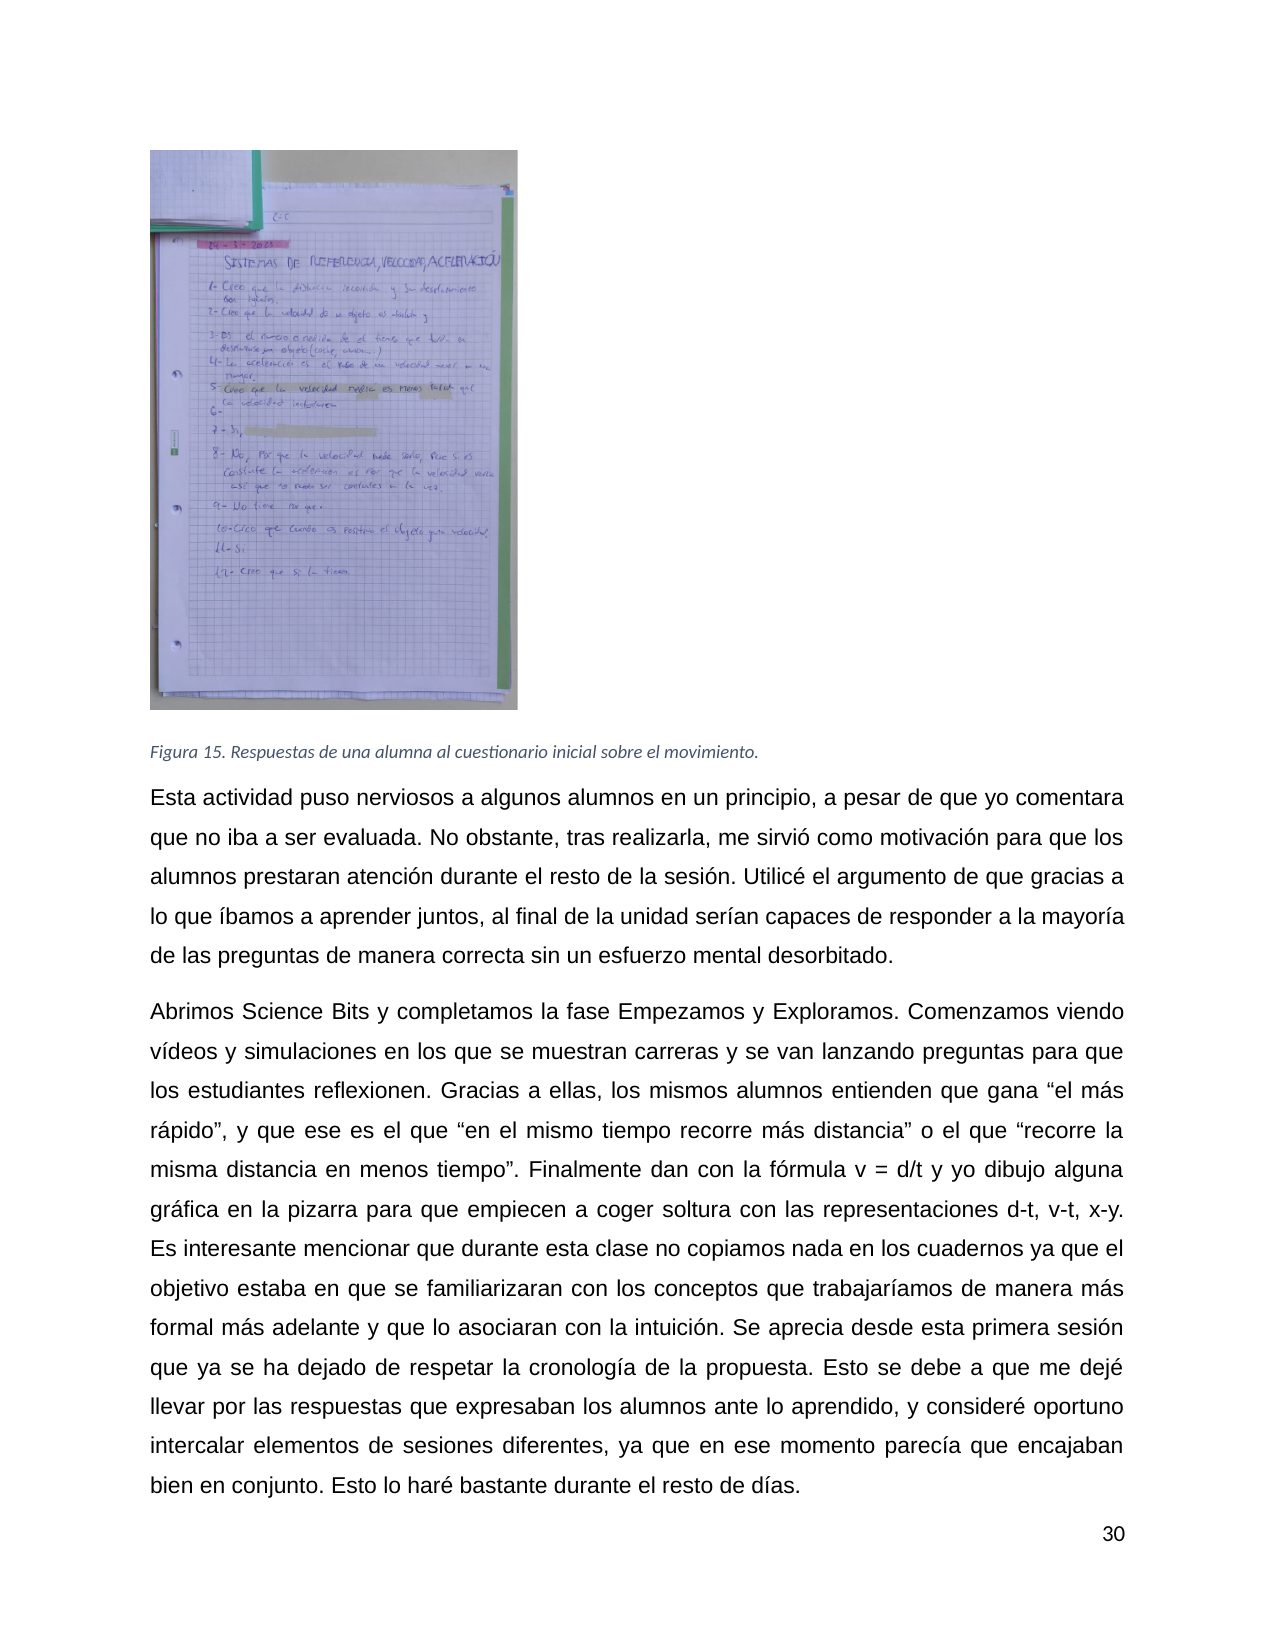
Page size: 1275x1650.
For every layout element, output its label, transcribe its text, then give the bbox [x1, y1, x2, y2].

text Esta actividad puso nerviosos a algunos alumnos en un principio, a pesar de que yo comentara que no iba a ser evaluada. No obstante, tras realizarla, me sirvió como motivación para que los alumnos prestaran atención durante el resto de la sesión. Utilicé el argumento de que gracias a lo que íbamos a aprender juntos, al final de la unidad serían capaces de responder a la mayoría de las preguntas de manera correcta sin un esfuerzo mental desorbitado. [150, 784, 1125, 968]
text Abrimos Science Bits y completamos la fase Empezamos y Exploramos. Comenzamos viendo vídeos y simulaciones en los que se muestran carreras y se van lanzando preguntas para que los estudiantes reflexionen. Gracias a ellas, los mismos alumnos entienden que gana “el más rápido”, y que ese es el que “en el mismo tiempo recorre más distancia” o el que “recorre la misma distancia en menos tiempo”. Finalmente dan con la fórmula v = d/t y yo dibujo alguna gráfica en la pizarra para que empiecen a coger soltura con las representaciones d-t, v-t, x-y. Es interesante mencionar que durante esta clase no copiamos nada en los cuadernos ya que el objetivo estaba en que se familiarizaran con los conceptos que trabajaríamos de manera más formal más adelante y que lo asociaran con la intuición. Se aprecia desde esta primera sesión que ya se ha dejado de respetar la cronología de la propuesta. Esto se debe a que me dejé llevar por las respuestas que expresaban los alumnos ante lo aprendido, y consideré oportuno intercalar elementos de sesiones diferentes, ya que en ese momento parecía que encajaban bien en conjunto. Esto lo haré bastante durante el resto de días. [150, 998, 1125, 1498]
picture [150, 150, 518, 710]
text Figura 15. Respuestas de una alumna al cuestionario inicial sobre el movimiento. [150, 740, 1125, 763]
